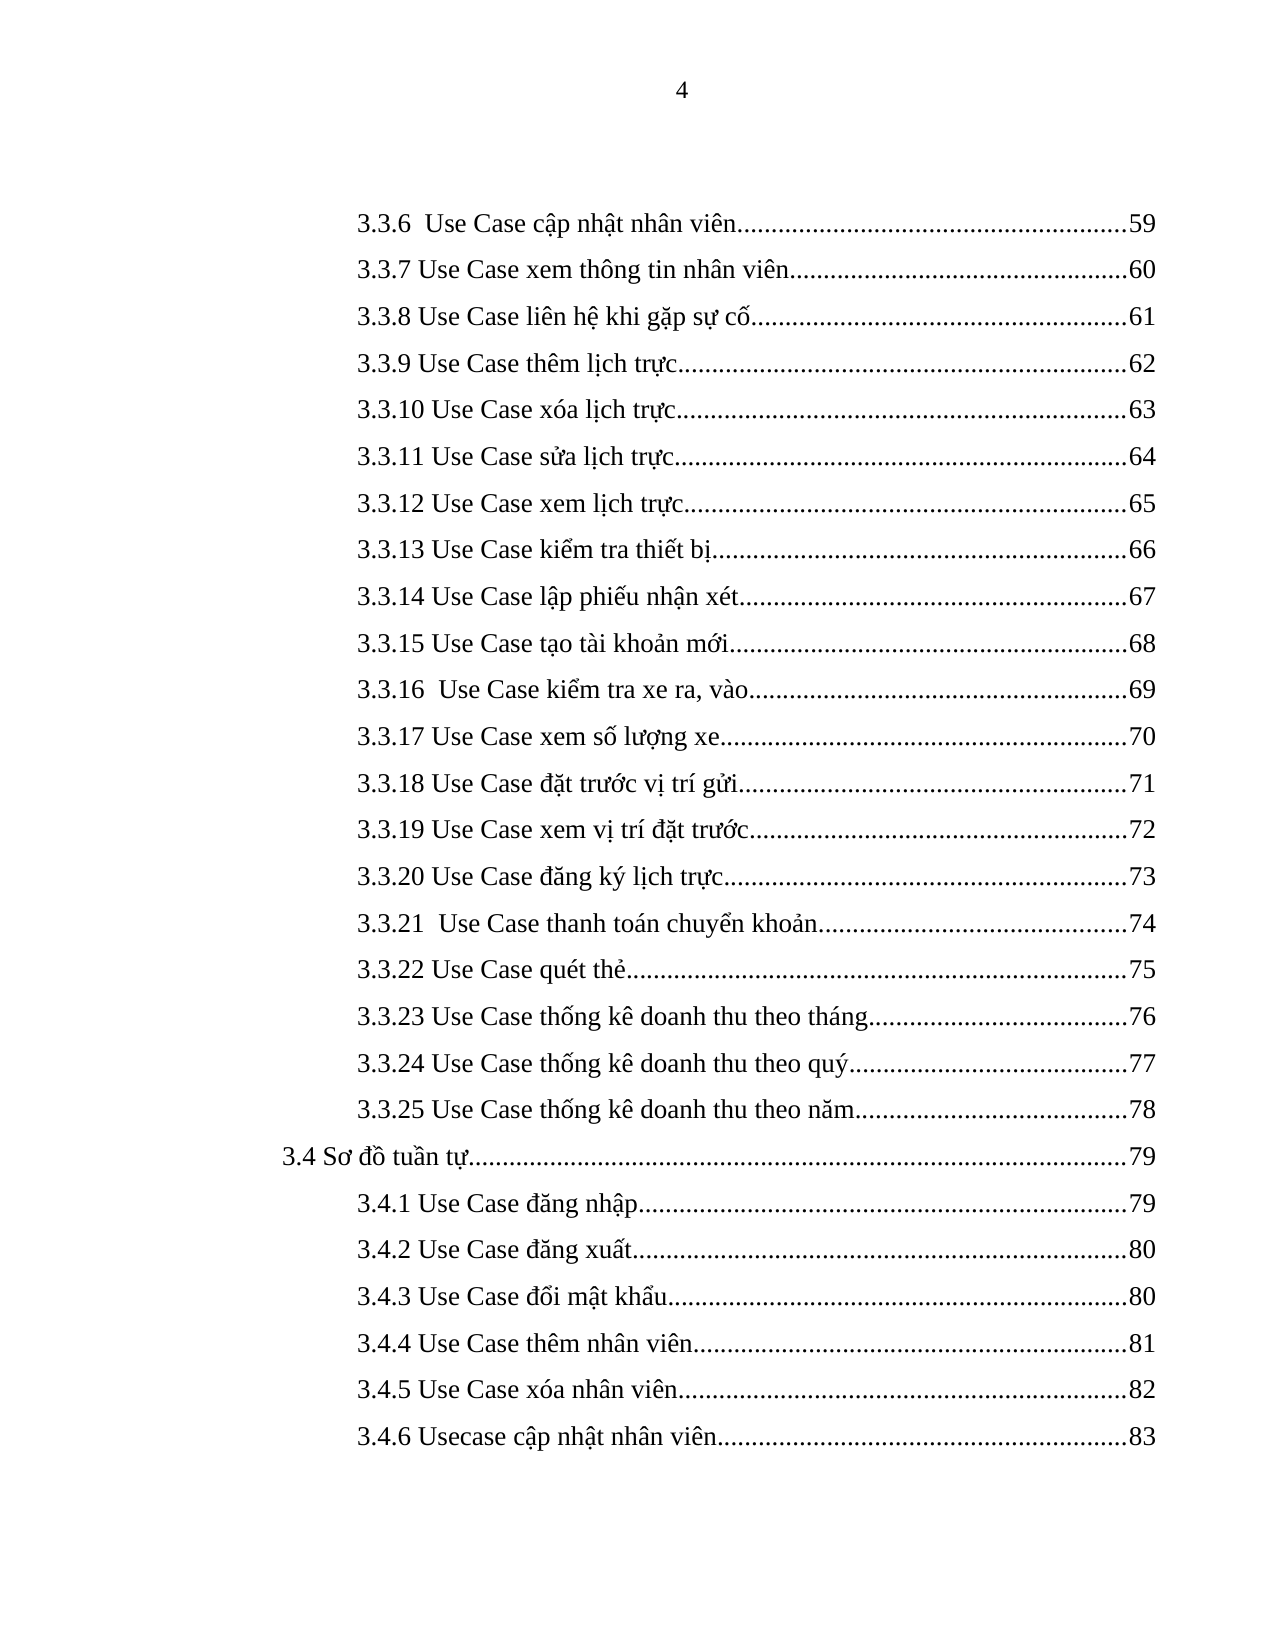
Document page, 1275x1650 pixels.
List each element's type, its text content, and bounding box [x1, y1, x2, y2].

text 3.4 Sơ đồ tuần tự 79 [282, 1140, 1157, 1171]
text 3.4.4 Use Case thêm nhân viên 81 [357, 1327, 1157, 1358]
text 3.3.12 Use Case xem lịch trực 65 [357, 487, 1157, 518]
text 3.3.11 Use Case sửa lịch trực 64 [357, 440, 1157, 471]
text 3.3.22 Use Case quét thẻ 75 [357, 953, 1157, 984]
text 3.3.23 Use Case thống kê doanh thu theo tháng 76 [357, 1000, 1157, 1031]
text 3.3.7 Use Case xem thông tin nhân viên 60 [357, 253, 1157, 284]
text 3.4.6 Usecase cập nhật nhân viên 83 [357, 1420, 1157, 1451]
text 3.3.13 Use Case kiểm tra thiết bị 66 [357, 533, 1157, 564]
text 3.3.8 Use Case liên hệ khi gặp sự cố 61 [357, 300, 1157, 331]
text 3.3.18 Use Case đặt trước vị trí gửi 71 [357, 767, 540, 798]
text 3.3.17 Use Case xem số lượng xe 70 [720, 720, 1157, 751]
text 3.4.5 Use Case xóa nhân viên 82 [357, 1373, 1157, 1404]
text 3.3.18 Use Case đặt trước vị trí gửi 71 [738, 767, 1157, 798]
text 3.3.24 Use Case thống kê doanh thu theo quý 77 [357, 1047, 1157, 1078]
text 3.3.14 Use Case lập phiếu nhận xét 67 [357, 580, 1157, 611]
text 3.3.19 Use Case xem vị trí đặt trước 72 [357, 813, 1157, 844]
text 3.3.9 Use Case thêm lịch trực 62 [357, 347, 1157, 378]
text 3.3.6 Use Case cập nhật nhân viên 59 [357, 207, 1157, 238]
text 3.3.10 Use Case xóa lịch trực 63 [357, 393, 1157, 424]
text 3.3.25 Use Case thống kê doanh thu theo năm 78 [357, 1093, 1157, 1124]
text 3.4.1 Use Case đăng nhập 79 [357, 1187, 1157, 1218]
text 3.4.2 Use Case đăng xuất 80 [357, 1233, 1157, 1264]
text 3.4.3 Use Case đổi mật khẩu 80 [357, 1280, 1157, 1311]
text 3.3.15 Use Case tạo tài khoản mới 68 [357, 627, 1157, 658]
text 3.3.21 Use Case thanh toán chuyển khoản 74 [357, 907, 1157, 938]
text 3.3.17 Use Case xem số lượng xe 70 [357, 720, 540, 751]
text 3.3.16 Use Case kiểm tra xe ra, vào 69 [357, 673, 1157, 704]
text 3.3.20 Use Case đăng ký lịch trực 73 [357, 860, 1157, 891]
